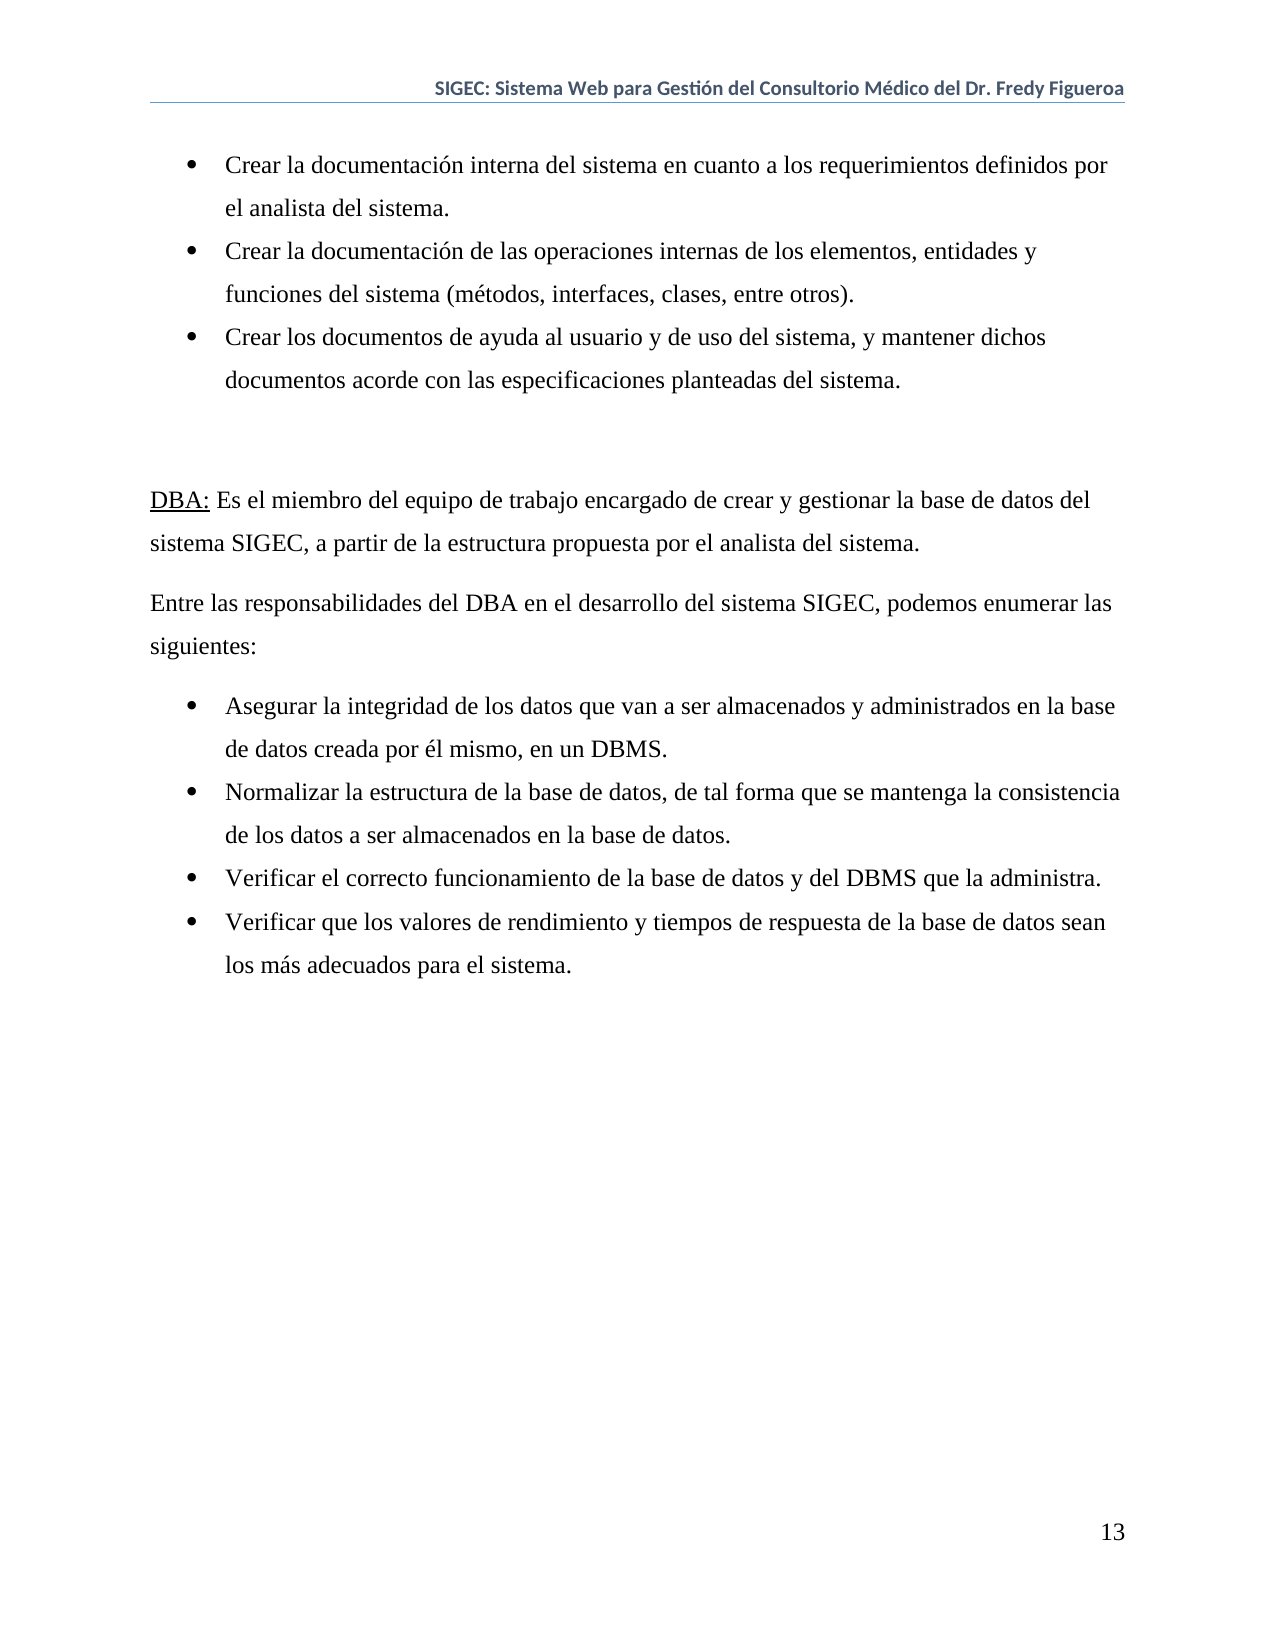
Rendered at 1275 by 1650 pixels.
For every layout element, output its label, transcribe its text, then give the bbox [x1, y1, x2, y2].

list Verificar que los valores de rendimiento y tiempos de respuesta de la base de datos sean los más adecuados para el sistema. [187, 907, 1125, 978]
list Crear la documentación de las operaciones internas de los elementos, entidades y funciones del sistema (métodos, interfaces, clases, entre otros). [187, 236, 1125, 308]
list Normalizar la estructura de la base de datos, de tal forma que se mantenga la consistencia de los datos a ser almacenados en la base de datos. [187, 777, 1125, 849]
list Verificar el correcto funcionamiento de la base de datos y del DBMS que la administra. [187, 863, 1125, 892]
list Crear la documentación interna del sistema en cuanto a los requerimientos definidos por el analista del sistema. [187, 150, 1125, 222]
list Crear los documentos de ayuda al usuario y de uso del sistema, y mantener dichos documentos acorde con las especificaciones planteadas del sistema. [187, 322, 1125, 394]
list Asegurar la integridad de los datos que van a ser almacenados y administrados en la base de datos creada por él mismo, en un DBMS. [187, 691, 1125, 763]
text DBA: Es el miembro del equipo de trabajo encargado de crear y gestionar la base de datos del sistema SIGEC, a partir de la estructura propuesta por el analista del sistema. [150, 485, 1125, 557]
text Entre las responsabilidades del DBA en el desarrollo del sistema SIGEC, podemos enumerar las siguientes: [150, 588, 1125, 660]
